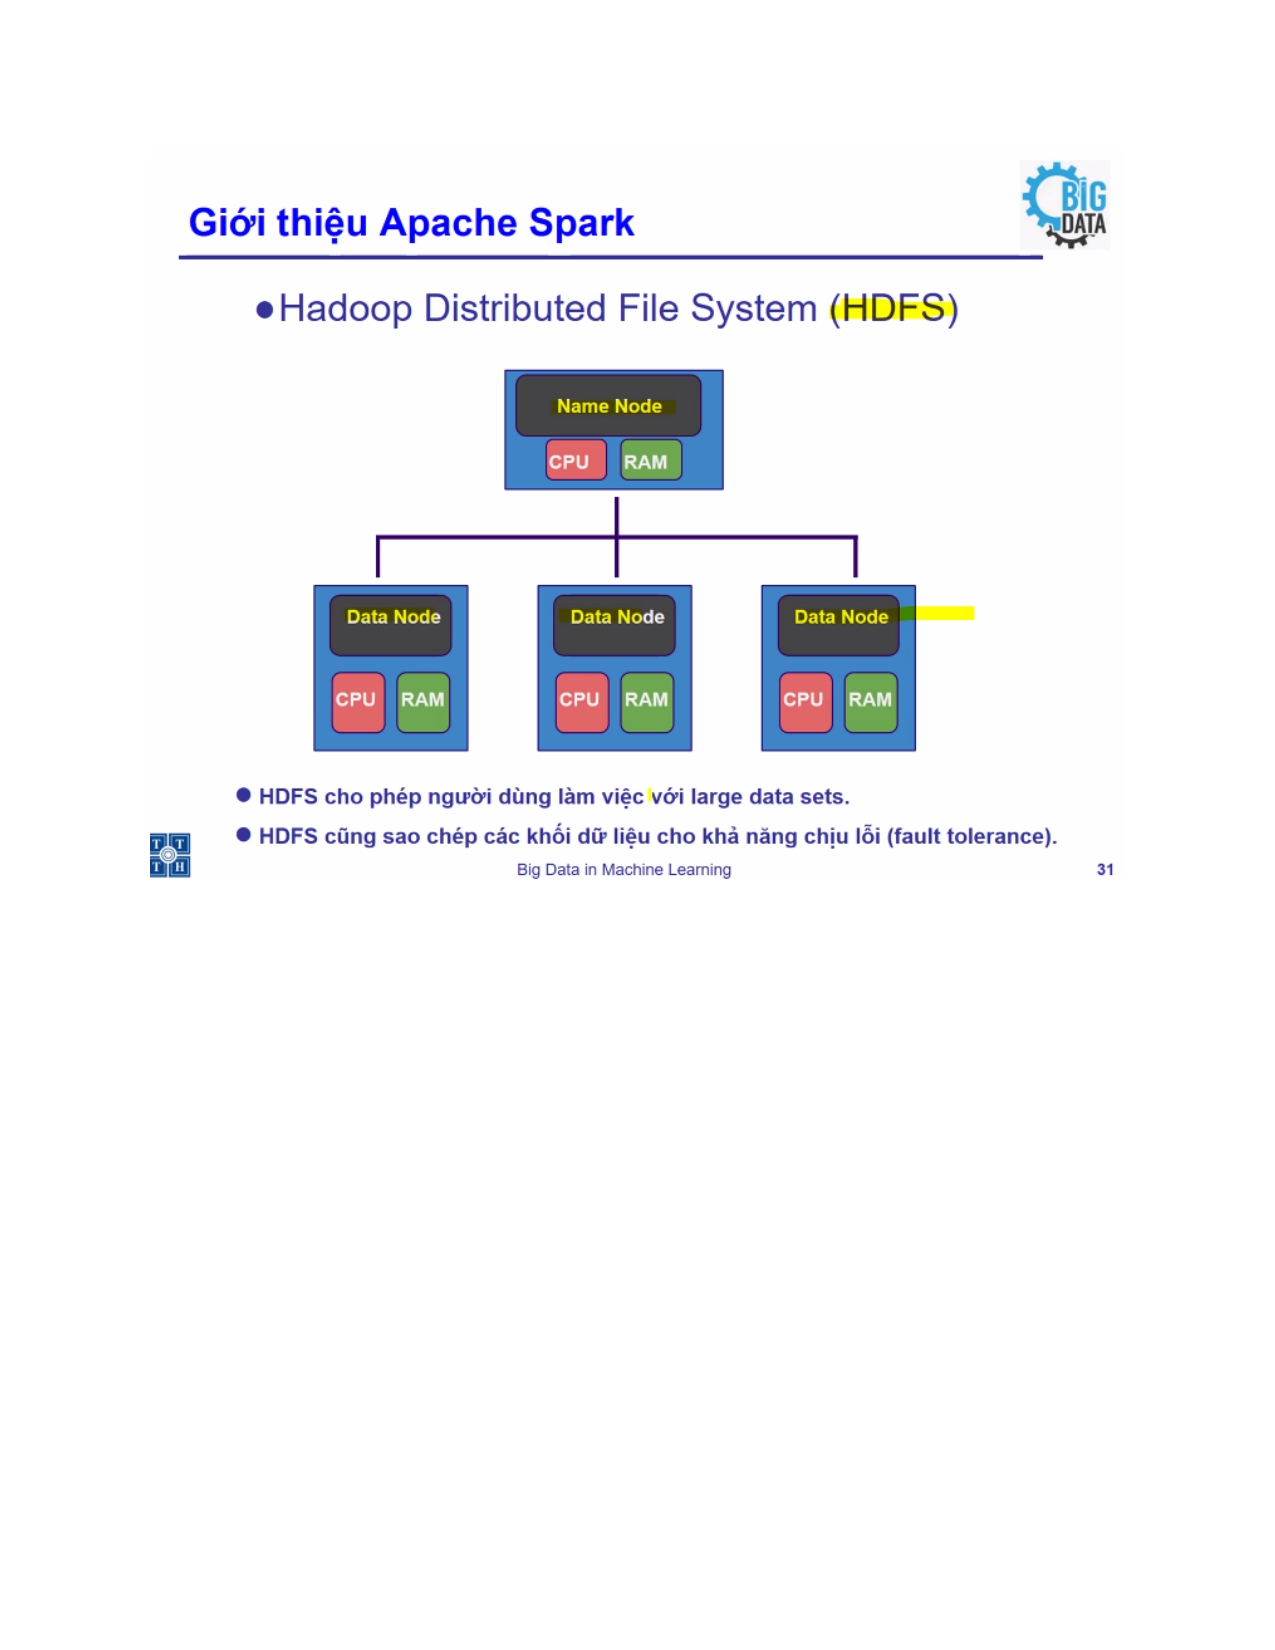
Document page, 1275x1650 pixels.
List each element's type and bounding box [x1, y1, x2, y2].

picture [150, 150, 1125, 879]
